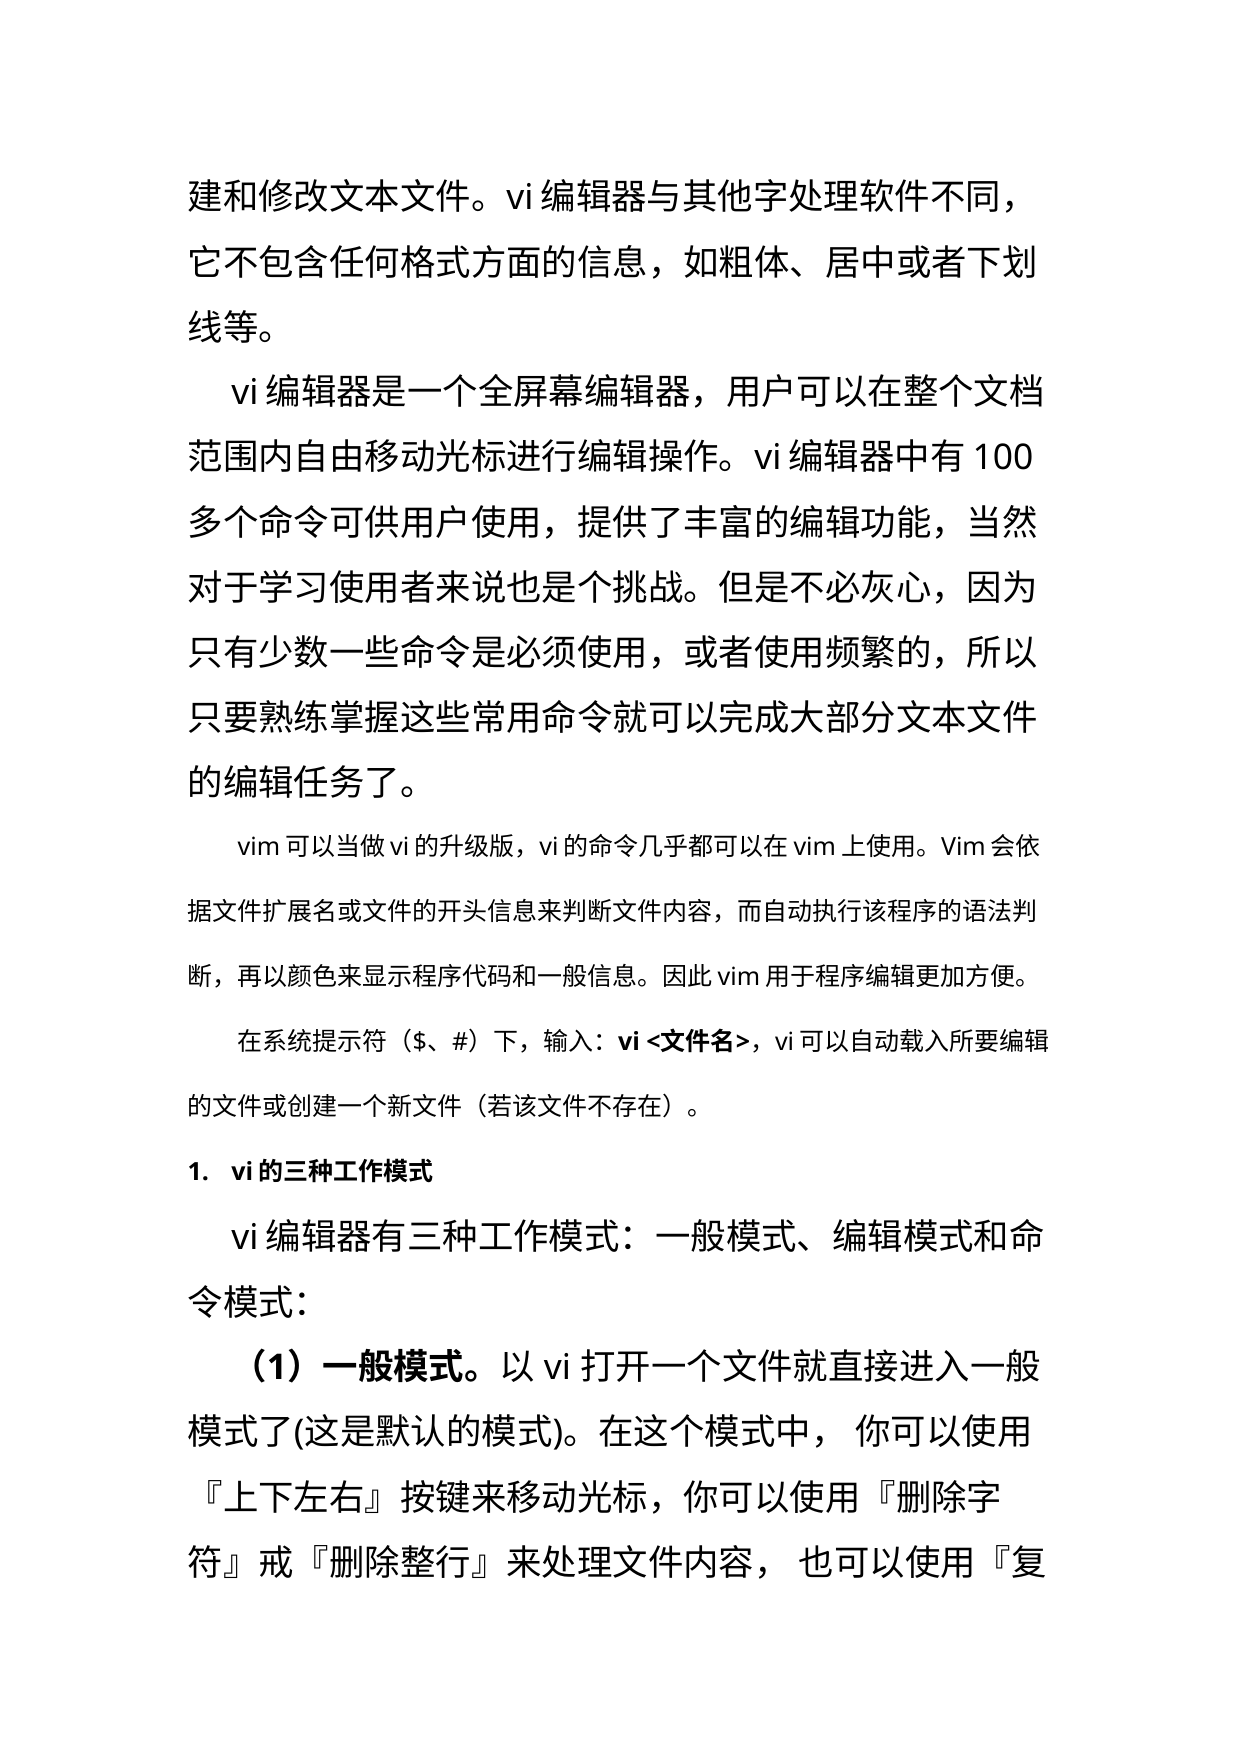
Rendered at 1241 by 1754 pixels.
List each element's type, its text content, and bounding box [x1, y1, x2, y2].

text vi编辑器有三种工作模式：一般模式、编辑模式和命令模式： [187, 1202, 1053, 1332]
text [187, 1332, 1053, 1592]
list vi的三种工作模式 [187, 1137, 1053, 1202]
text 在系统提示符（$、#）下，输入：vi <文件名>，vi可以自动载入所要编辑的文件或创建一个新文件（若该文件不存在）。 [187, 1007, 1053, 1137]
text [187, 162, 1053, 357]
text vim可以当做vi的升级版，vi的命令几乎都可以在vim上使用。Vim会依据文件扩展名或文件的开头信息来判断文件内容，而自动执行该程序的语法判断，再以颜色来显示程序代码和一般信息。因此vim用于程序编辑更加方便。 [187, 812, 1053, 1007]
text vi编辑器是一个全屏幕编辑器，用户可以在整个文档范围内自由移动光标进行编辑操作。vi编辑器中有100多个命令可供用户使用，提供了丰富的编辑功能，当然对于学习使用者来说也是个挑战。但是不必灰心，因为只有少数一些命令是必须使用，或者使用频繁的，所以只要熟练掌握这些常用命令就可以完成大部分文本文件的编辑任务了。 [187, 357, 1053, 812]
